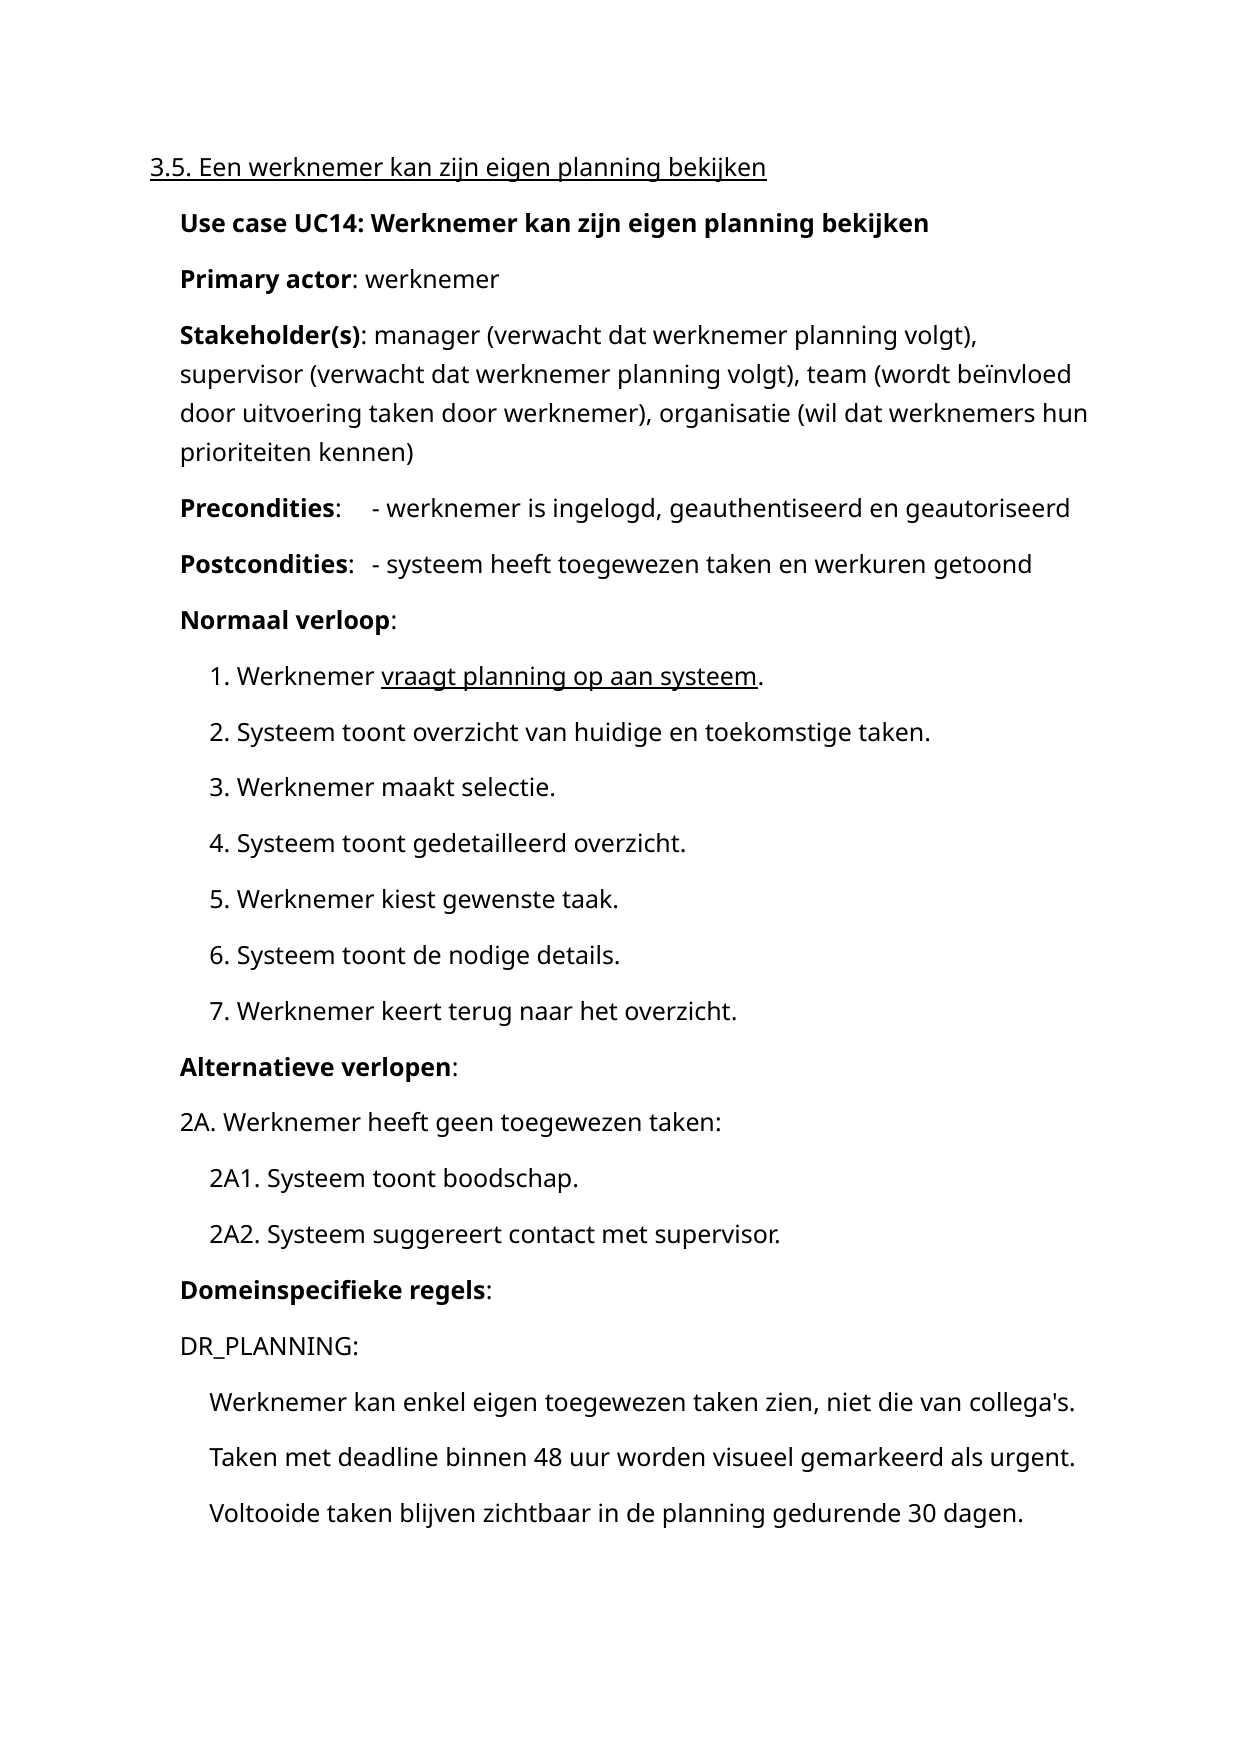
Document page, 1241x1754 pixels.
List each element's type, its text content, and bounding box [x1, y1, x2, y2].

text 2. Systeem toont overzicht van huidige en toekomstige taken. [209, 714, 1090, 748]
text 2A2. Systeem suggereert contact met supervisor. [209, 1217, 1090, 1251]
text Alternatieve verlopen: [179, 1049, 1090, 1083]
text Voltooide taken blijven zichtbaar in de planning gedurende 30 dagen. [209, 1496, 1090, 1530]
text 4. Systeem toont gedetailleerd overzicht. [209, 826, 1090, 860]
text 3.5. Een werknemer kan zijn eigen planning bekijken [150, 150, 1090, 184]
text 2A. Werknemer heeft geen toegewezen taken: [179, 1105, 1090, 1139]
text Normaal verloop: [179, 602, 1090, 637]
text Taken met deadline binnen 48 uur worden visueel gemarkeerd als urgent. [209, 1440, 1090, 1474]
text Primary actor: werknemer [179, 262, 1090, 296]
text Werknemer kan enkel eigen toegewezen taken zien, niet die van collega's. [209, 1384, 1090, 1418]
text Postcondities: - systeem heeft toegewezen taken en werkuren getoond [179, 547, 1090, 581]
text DR_PLANNING: [179, 1328, 1090, 1362]
text 3. Werknemer maakt selectie. [209, 770, 1090, 804]
text 7. Werknemer keert terug naar het overzicht. [209, 993, 1090, 1027]
text Stakeholder(s): manager (verwacht dat werknemer planning volgt), supervisor (verwacht dat werknemer planning volgt), team (wordt beïnvloed door uitvoering taken door werknemer), organisatie (wil dat werknemers hun prioriteiten kennen) [179, 317, 1090, 469]
text 6. Systeem toont de nodige details. [209, 937, 1090, 972]
text 2A1. Systeem toont boodschap. [209, 1161, 1090, 1195]
text Use case UC14: Werknemer kan zijn eigen planning bekijken [179, 206, 1090, 240]
text 5. Werknemer kiest gewenste taak. [209, 882, 1090, 916]
text Precondities: - werknemer is ingelogd, geauthentiseerd en geautoriseerd [179, 491, 1090, 525]
text Domeinspecifieke regels: [179, 1272, 1090, 1307]
text 1. Werknemer vraagt planning op aan systeem. [209, 658, 1090, 692]
